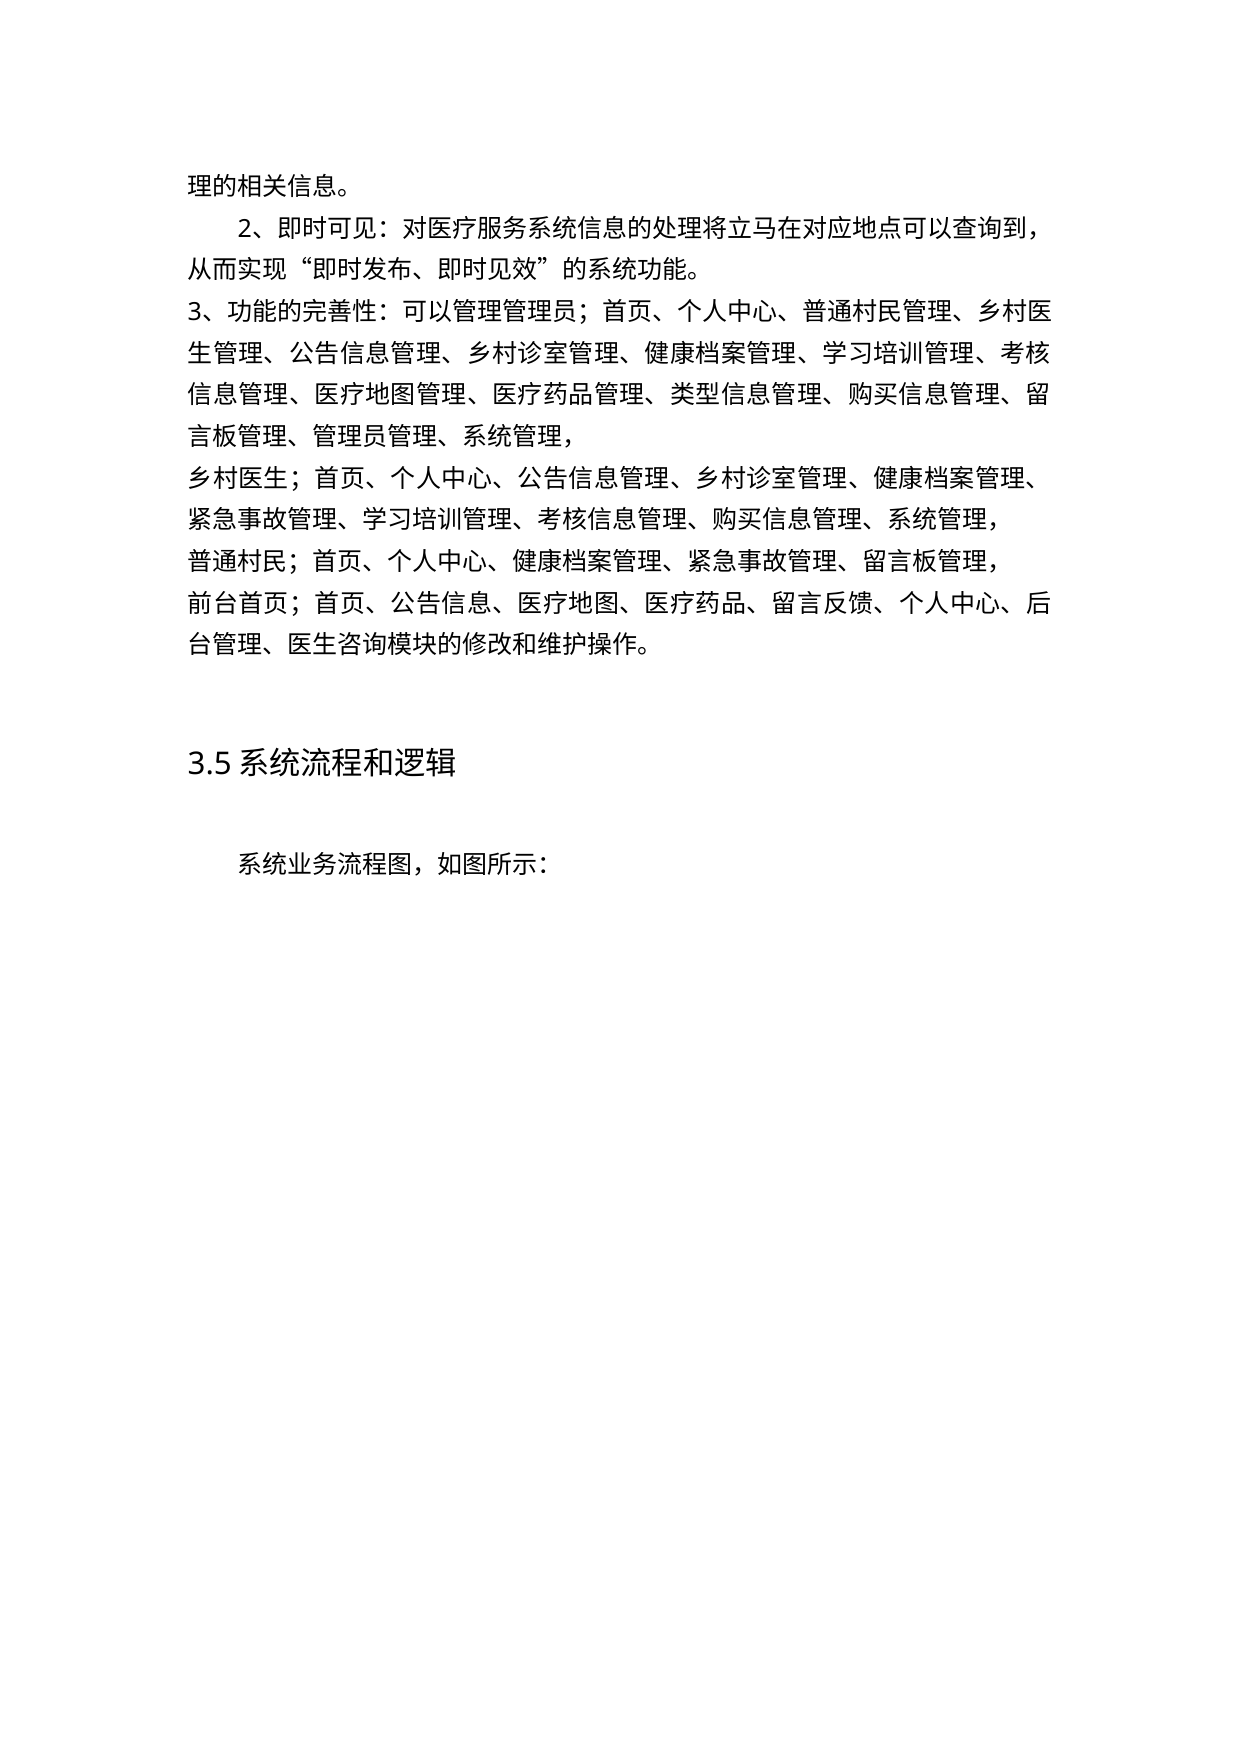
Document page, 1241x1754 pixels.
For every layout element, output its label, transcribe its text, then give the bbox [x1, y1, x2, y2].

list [187, 162, 1053, 204]
text 乡村医生；首页、个人中心、公告信息管理、乡村诊室管理、健康档案管理、紧急事故管理、学习培训管理、考核信息管理、购买信息管理、系统管理， [187, 454, 1053, 537]
subtitle 3.5系统流程和逻辑 [187, 729, 1053, 794]
text 2、即时可见：对医疗服务系统信息的处理将立马在对应地点可以查询到，从而实现“即时发布、即时见效”的系统功能。 [187, 204, 1053, 287]
text 3、功能的完善性：可以管理管理员；首页、个人中心、普通村民管理、乡村医生管理、公告信息管理、乡村诊室管理、健康档案管理、学习培训管理、考核信息管理、医疗地图管理、医疗药品管理、类型信息管理、购买信息管理、留言板管理、管理员管理、系统管理， [187, 287, 1053, 454]
text 系统业务流程图，如图所示： [187, 830, 1053, 895]
text 前台首页；首页、公告信息、医疗地图、医疗药品、留言反馈、个人中心、后台管理、医生咨询模块的修改和维护操作。 [187, 579, 1053, 662]
text 普通村民；首页、个人中心、健康档案管理、紧急事故管理、留言板管理， [187, 537, 1053, 579]
